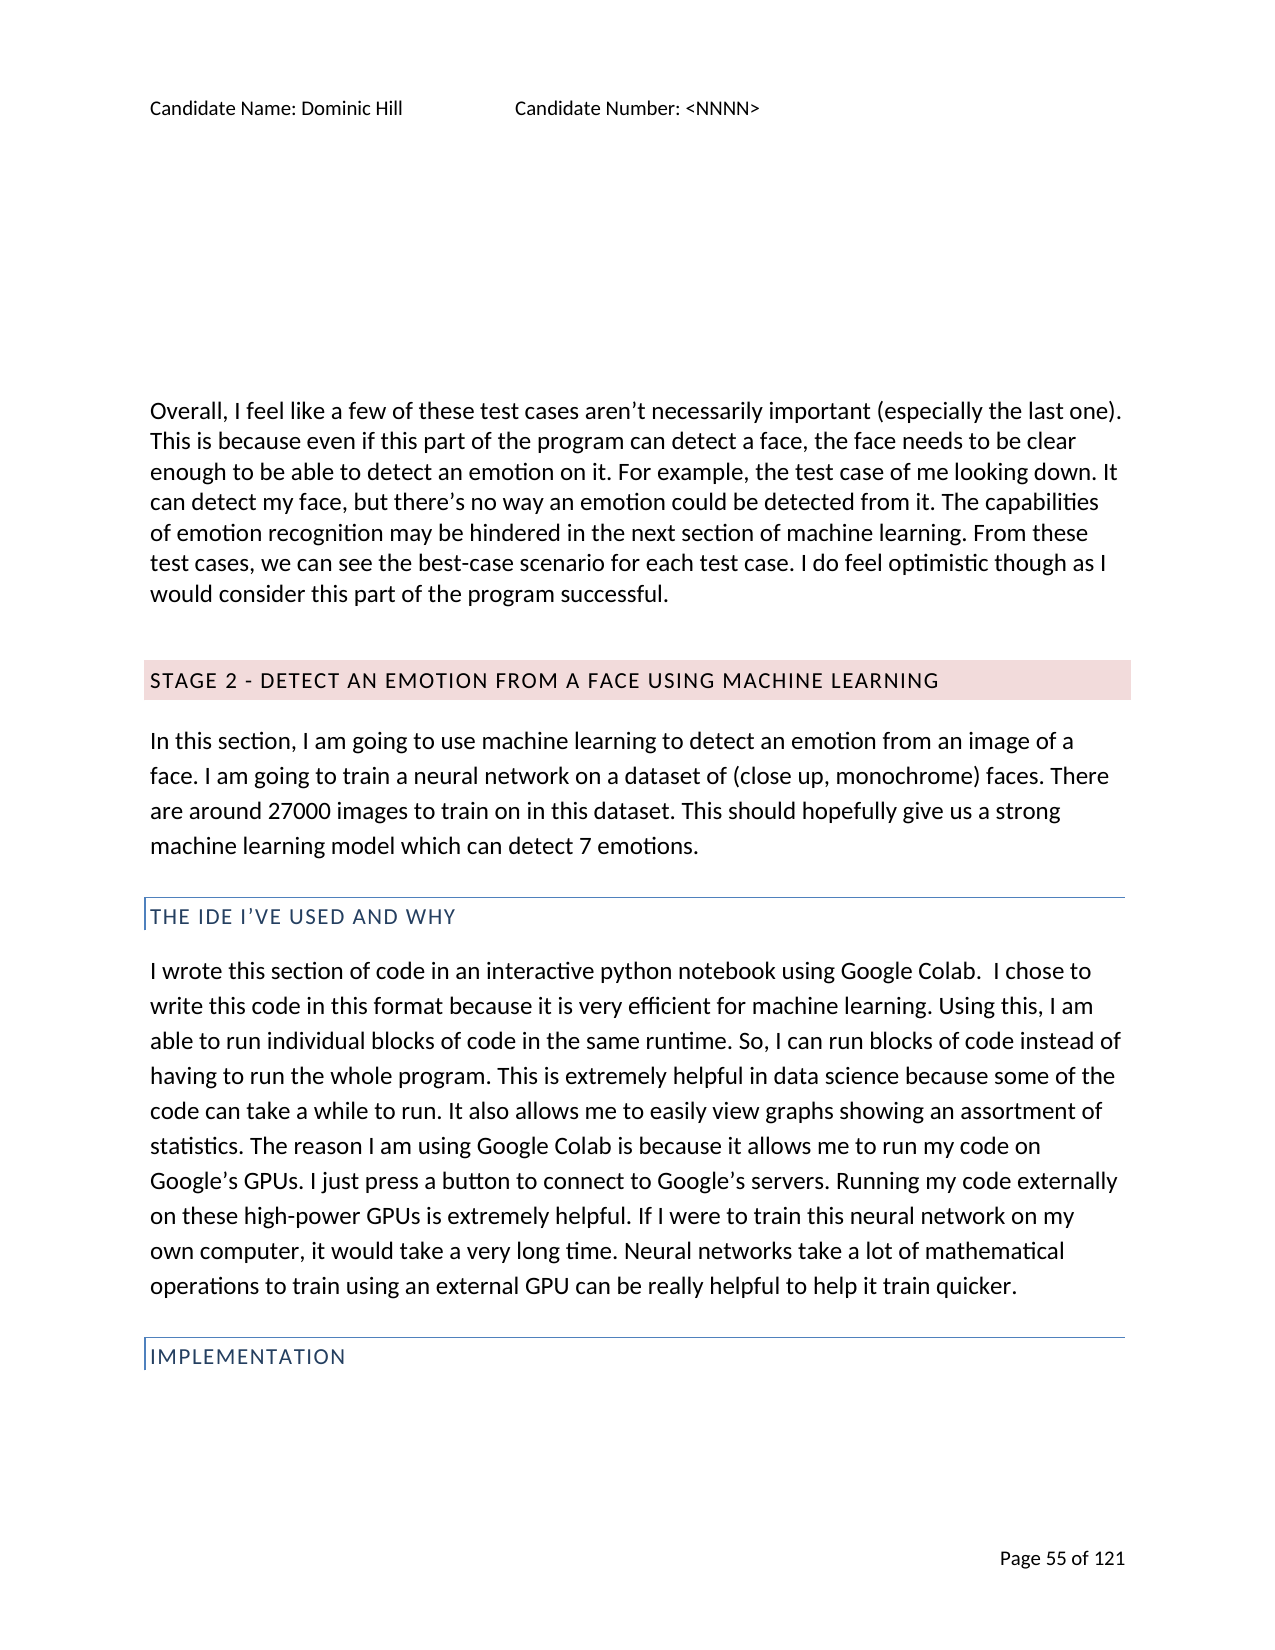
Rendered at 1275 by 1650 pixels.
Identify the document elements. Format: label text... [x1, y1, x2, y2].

text I wrote this section of code in an interactive python notebook using Google Colab. I chose to write this code in this format because it is very efficient for machine learning. Using this, I am able to run individual blocks of code in the same runtime. So, I can run blocks of code instead of having to run the whole program. This is extremely helpful in data science because some of the code can take a while to run. It also allows me to easily view graphs showing an assortment of statistics. The reason I am using Google Colab is because it allows me to run my code on Google’s GPUs. I just press a button to connect to Google’s servers. Running my code externally on these high-power GPUs is extremely helpful. If I were to train this neural network on my own computer, it would take a very long time. Neural networks take a lot of mathematical operations to train using an external GPU can be really helpful to help it train quicker. [150, 955, 1125, 1301]
subtitle The IDE i’ve used and why [146, 898, 1125, 930]
text In this section, I am going to use machine learning to detect an emotion from an image of a face. I am going to train a neural network on a dataset of (close up, monochrome) faces. There are around 27000 images to train on in this dataset. This should hopefully give us a strong machine learning model which can detect 7 emotions. [150, 725, 1125, 861]
subtitle Implementation [146, 1338, 1125, 1370]
subtitle Stage 2 - Detect an emotion from a face using machine learning [150, 666, 1125, 694]
text Overall, I feel like a few of these test cases aren’t necessarily important (especially the last one). This is because even if this part of the program can detect a face, the face needs to be clear enough to be able to detect an emotion on it. For example, the test case of me looking down. It can detect my face, but there’s no way an emotion could be detected from it. The capabilities of emotion recognition may be hindered in the next section of machine learning. From these test cases, we can see the best-case scenario for each test case. I do feel optimistic though as I would consider this part of the program successful. [150, 395, 1125, 608]
